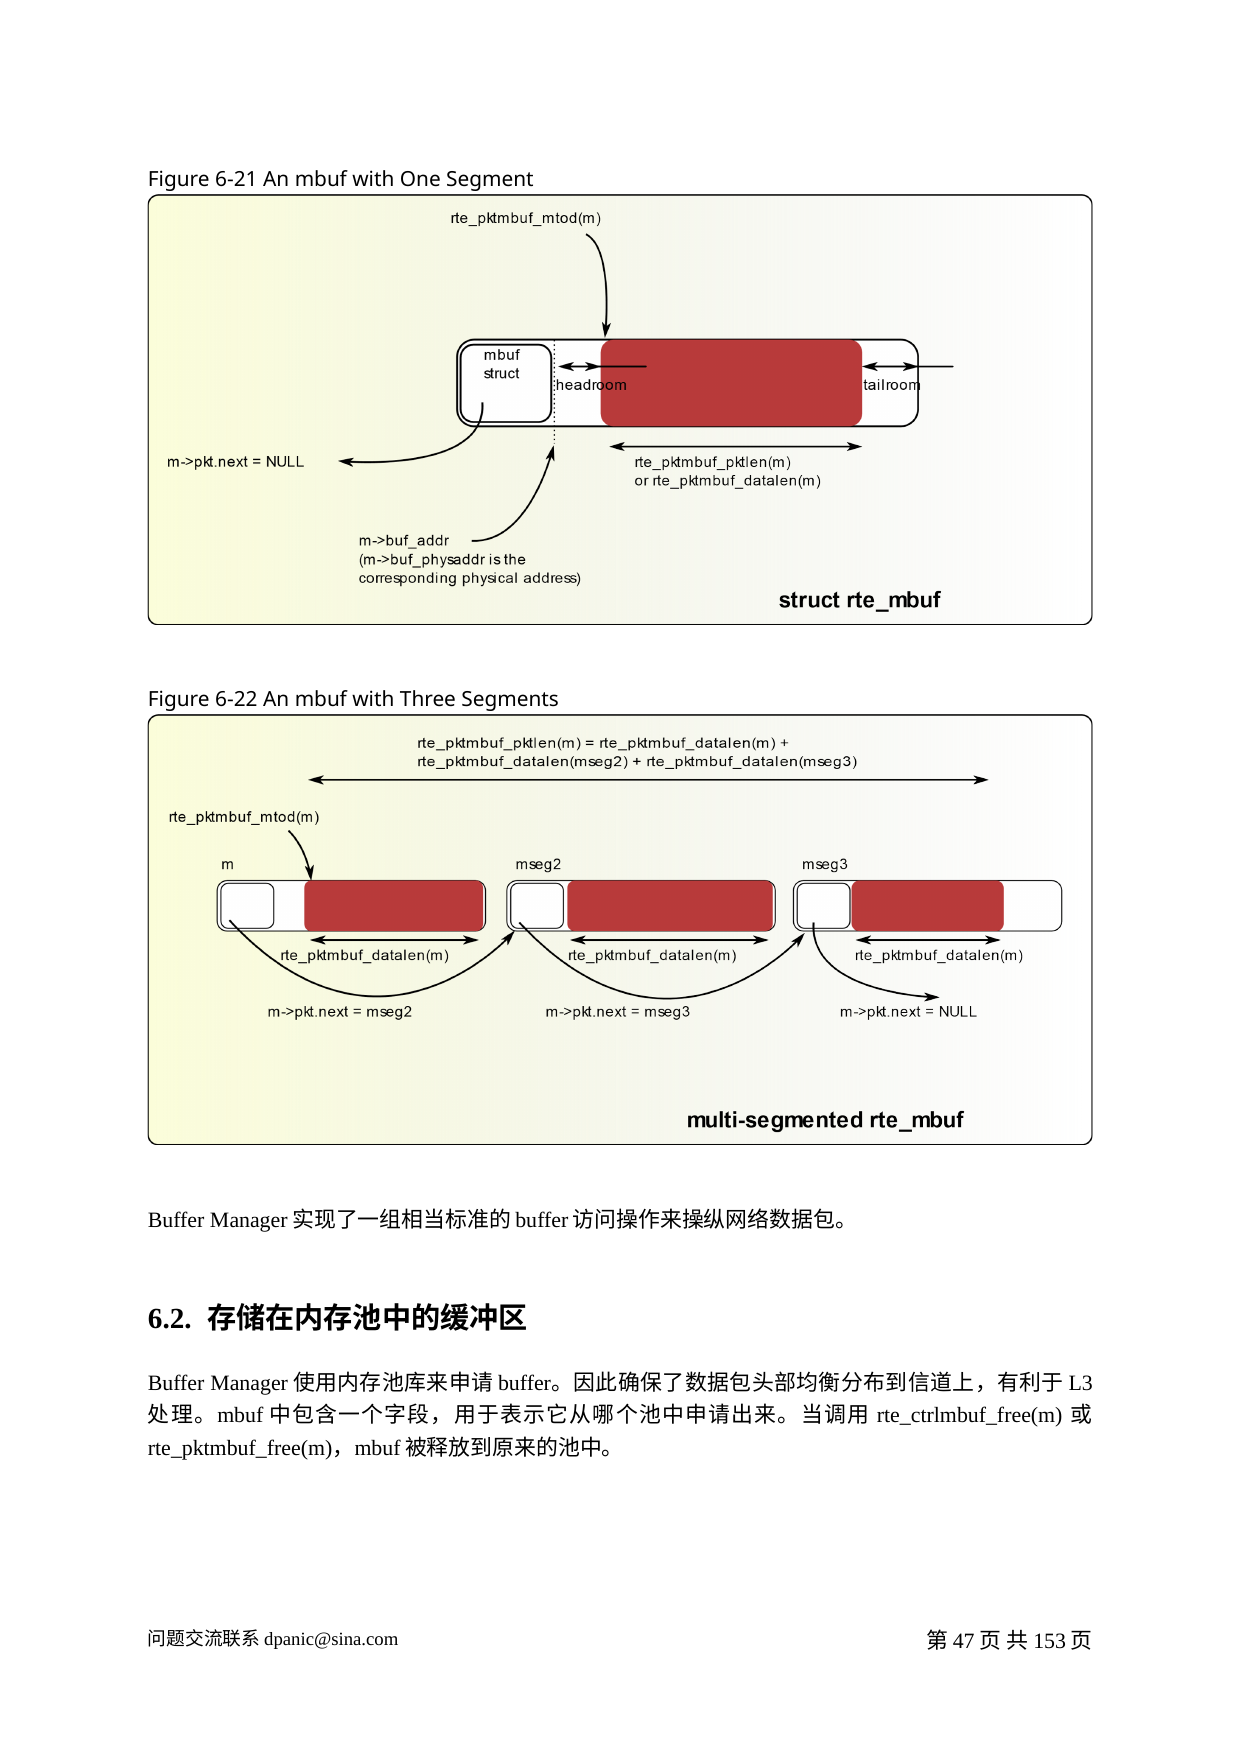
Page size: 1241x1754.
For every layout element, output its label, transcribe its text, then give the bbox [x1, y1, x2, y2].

picture [147, 194, 1093, 625]
text Buffer Manager使用内存池库来申请buffer。因此确保了数据包头部均衡分布到信道上，有利于L3处理。mbuf中包含一个字段，用于表示它从哪个池中申请出来。当调用 rte_ctrlmbuf_free(m) 或 rte_pktmbuf_free(m)，mbuf被释放到原来的池中。 [148, 1364, 1092, 1462]
picture [147, 714, 1093, 1145]
subtitle 存储在内存池中的缓冲区 [148, 1283, 1092, 1348]
text Buffer Manager实现了一组相当标准的buffer访问操作来操纵网络数据包。 [148, 1202, 1092, 1234]
